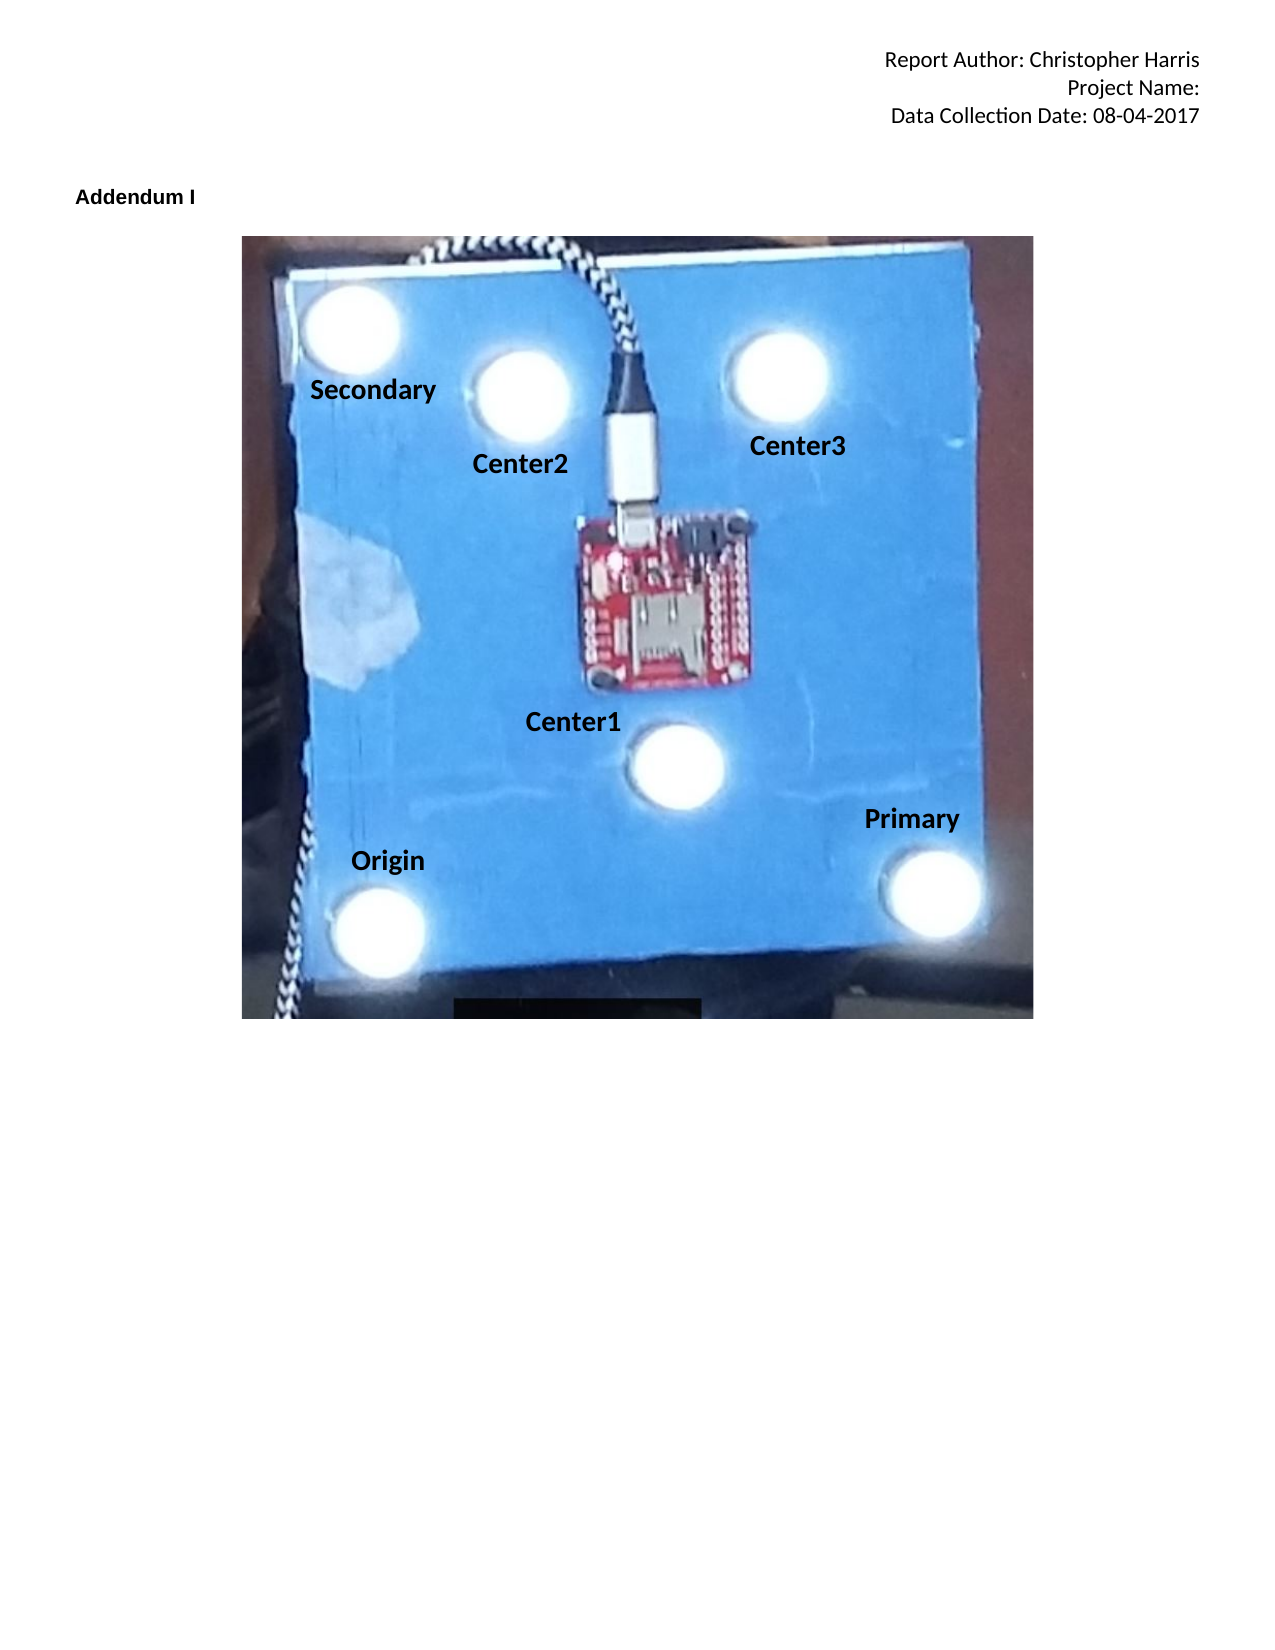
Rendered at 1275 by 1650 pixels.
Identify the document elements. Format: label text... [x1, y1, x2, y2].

list Addendum I [75, 185, 1200, 209]
picture [241, 236, 1034, 1019]
